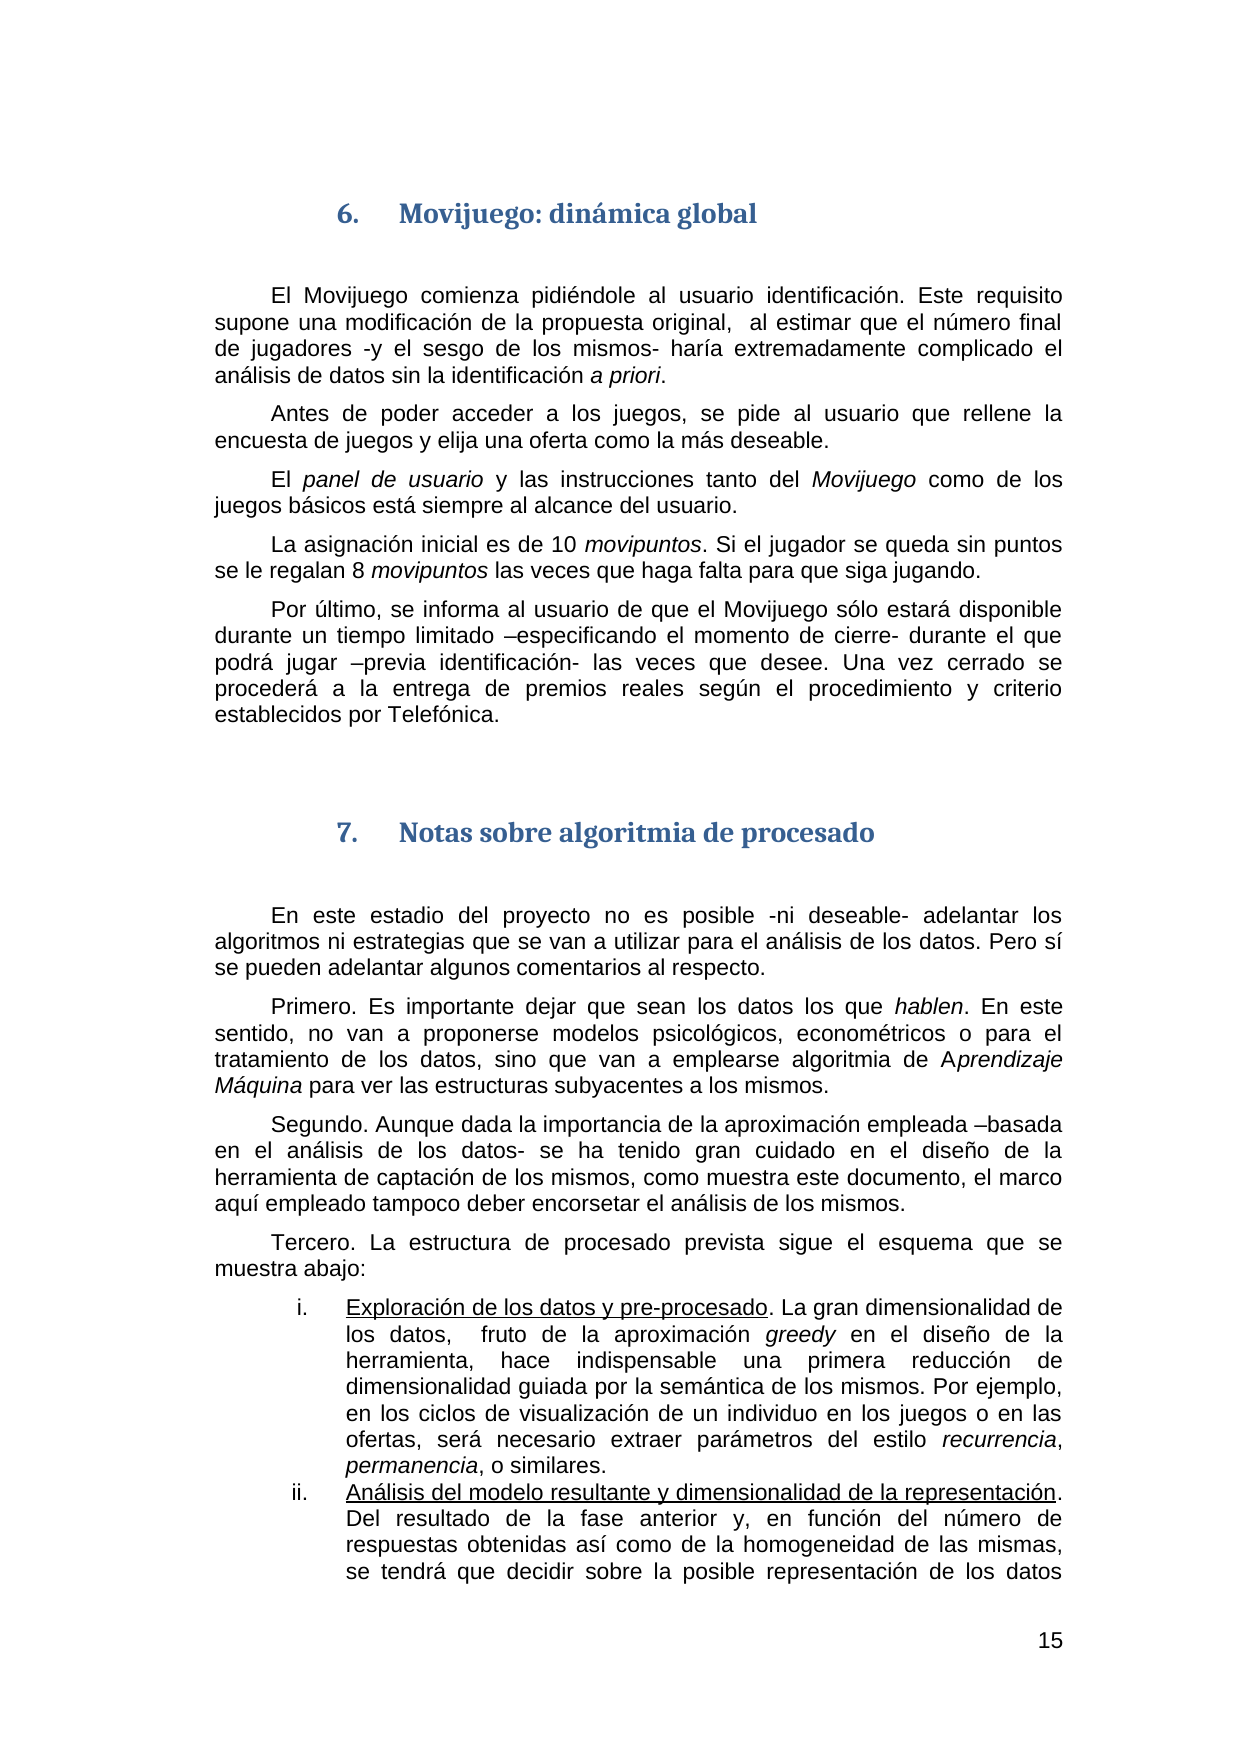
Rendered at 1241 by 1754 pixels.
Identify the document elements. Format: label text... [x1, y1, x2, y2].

subtitle Movijuego: dinámica global [281, 198, 1063, 231]
text El panel de usuario y las instrucciones tanto del Movijuego como de los juegos básicos está siempre al alcance del usuario. [214, 466, 1063, 518]
text Por último, se informa al usuario de que el Movijuego sólo estará disponible durante un tiempo limitado –especificando el momento de cierre- durante el que podrá jugar –previa identificación- las veces que desee. Una vez cerrado se procederá a la entrega de premios reales según el procedimiento y criterio establecidos por Telefónica. [214, 596, 1063, 728]
text Tercero. La estructura de procesado prevista sigue el esquema que se muestra abajo: [214, 1229, 1063, 1282]
subtitle Notas sobre algoritmia de procesado [281, 817, 1063, 850]
text La asignación inicial es de 10 movipuntos. Si el jugador se queda sin puntos se le regalan 8 movipuntos las veces que haga falta para que siga jugando. [214, 531, 1063, 583]
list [308, 1479, 1063, 1584]
text Segundo. Aunque dada la importancia de la aproximación empleada –basada en el análisis de los datos- se ha tenido gran cuidado en el diseño de la herramienta de captación de los mismos, como muestra este documento, el marco aquí empleado tampoco deber encorsetar el análisis de los mismos. [214, 1111, 1063, 1216]
text Primero. Es importante dejar que sean los datos los que hablen. En este sentido, no van a proponerse modelos psicológicos, econométricos o para el tratamiento de los datos, sino que van a emplearse algoritmia de Aprendizaje Máquina para ver las estructuras subyacentes a los mismos. [214, 993, 1063, 1098]
list Exploración de los datos y pre-procesado. La gran dimensionalidad de los datos, fruto de la aproximación greedy en el diseño de la herramienta, hace indispensable una primera reducción de dimensionalidad guiada por la semántica de los mismos. Por ejemplo, en los ciclos de visualización de un individuo en los juegos o en las ofertas, será necesario extraer parámetros del estilo recurrencia, permanencia, o similares. [308, 1294, 1063, 1479]
text Antes de poder acceder a los juegos, se pide al usuario que rellene la encuesta de juegos y elija una oferta como la más deseable. [214, 400, 1063, 453]
text El Movijuego comienza pidiéndole al usuario identificación. Este requisito supone una modificación de la propuesta original, al estimar que el número final de jugadores -y el sesgo de los mismos- haría extremadamente complicado el análisis de datos sin la identificación a priori. [214, 282, 1063, 388]
text En este estadio del proyecto no es posible -ni deseable- adelantar los algoritmos ni estrategias que se van a utilizar para el análisis de los datos. Pero sí se pueden adelantar algunos comentarios al respecto. [214, 902, 1063, 981]
